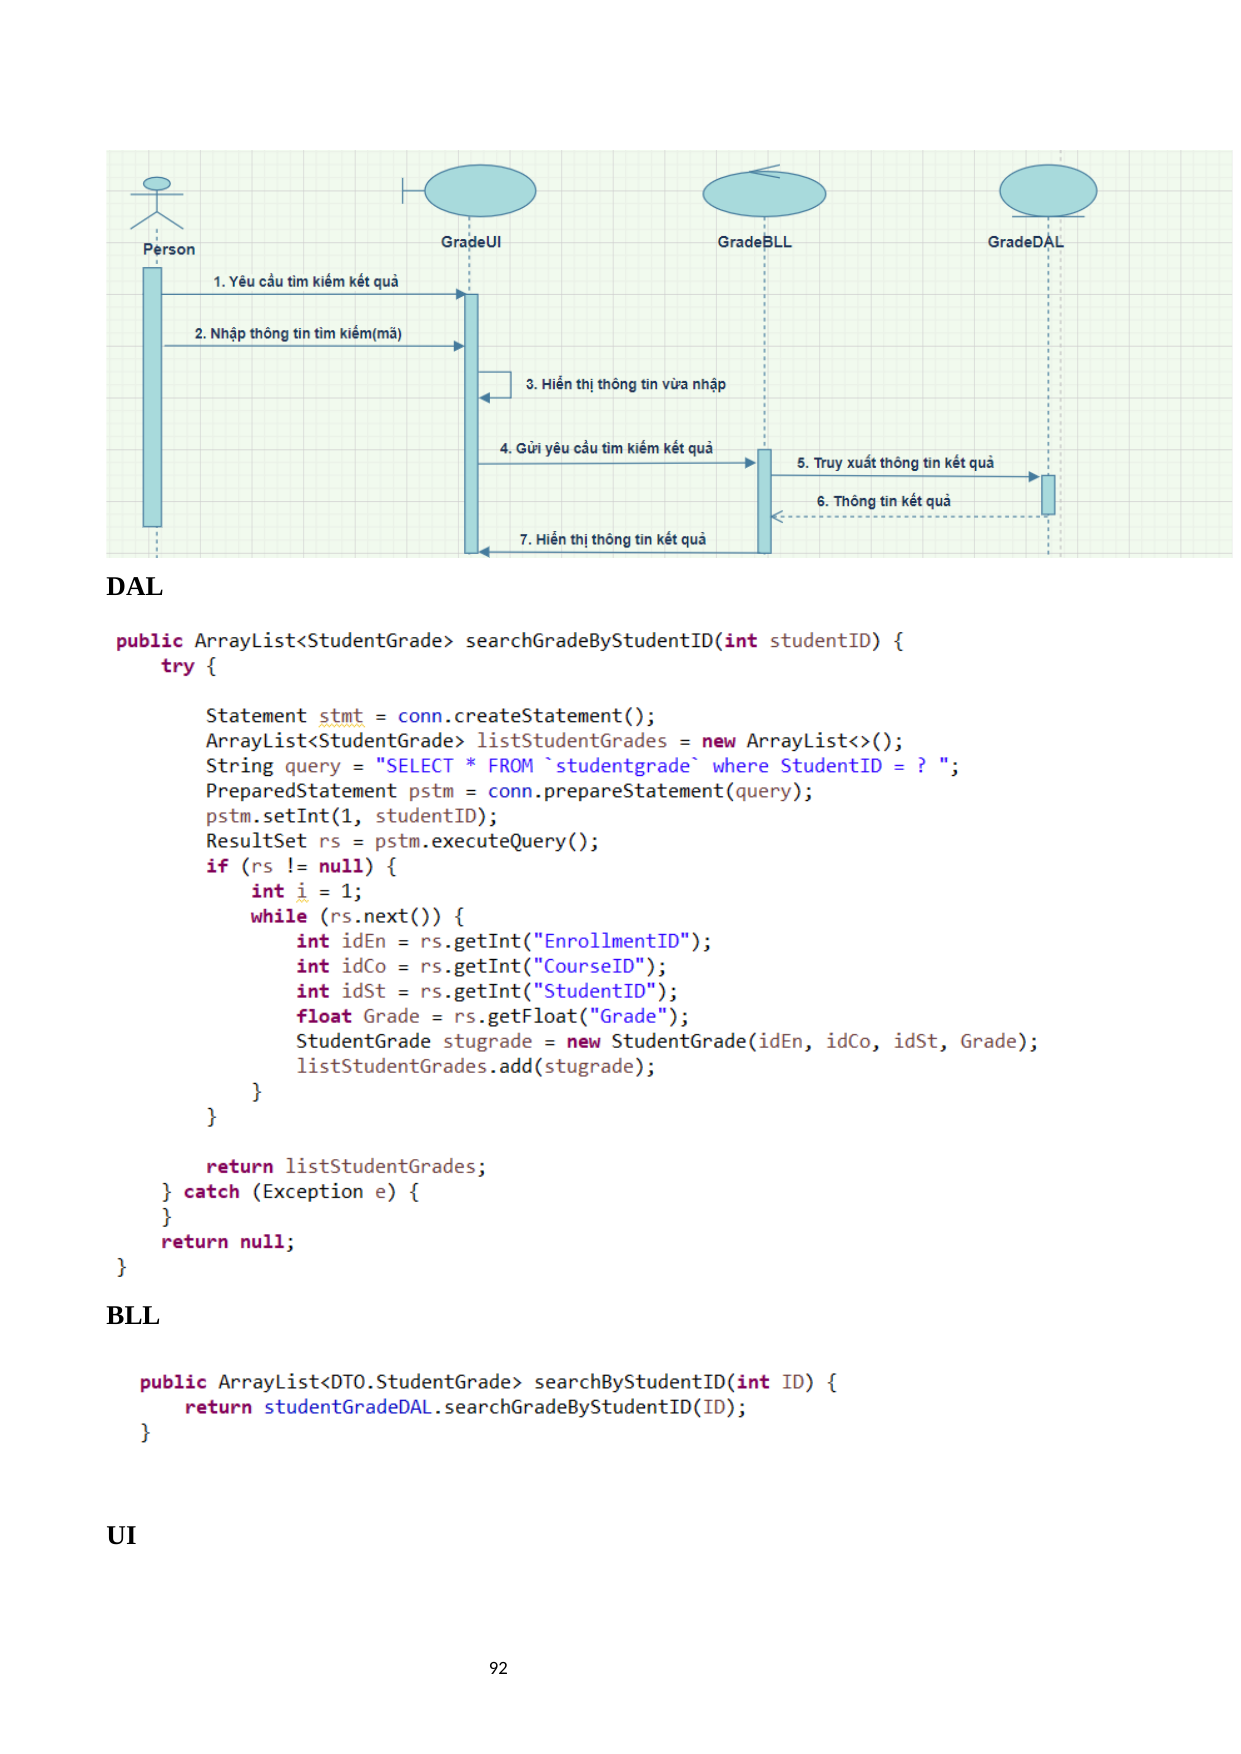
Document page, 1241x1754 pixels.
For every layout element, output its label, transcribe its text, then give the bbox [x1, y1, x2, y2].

text BLL [106, 1299, 1203, 1331]
text UI [106, 1519, 1203, 1550]
text DAL [106, 570, 1203, 601]
picture [106, 150, 1233, 558]
picture [106, 616, 1046, 1287]
picture [106, 1346, 888, 1460]
